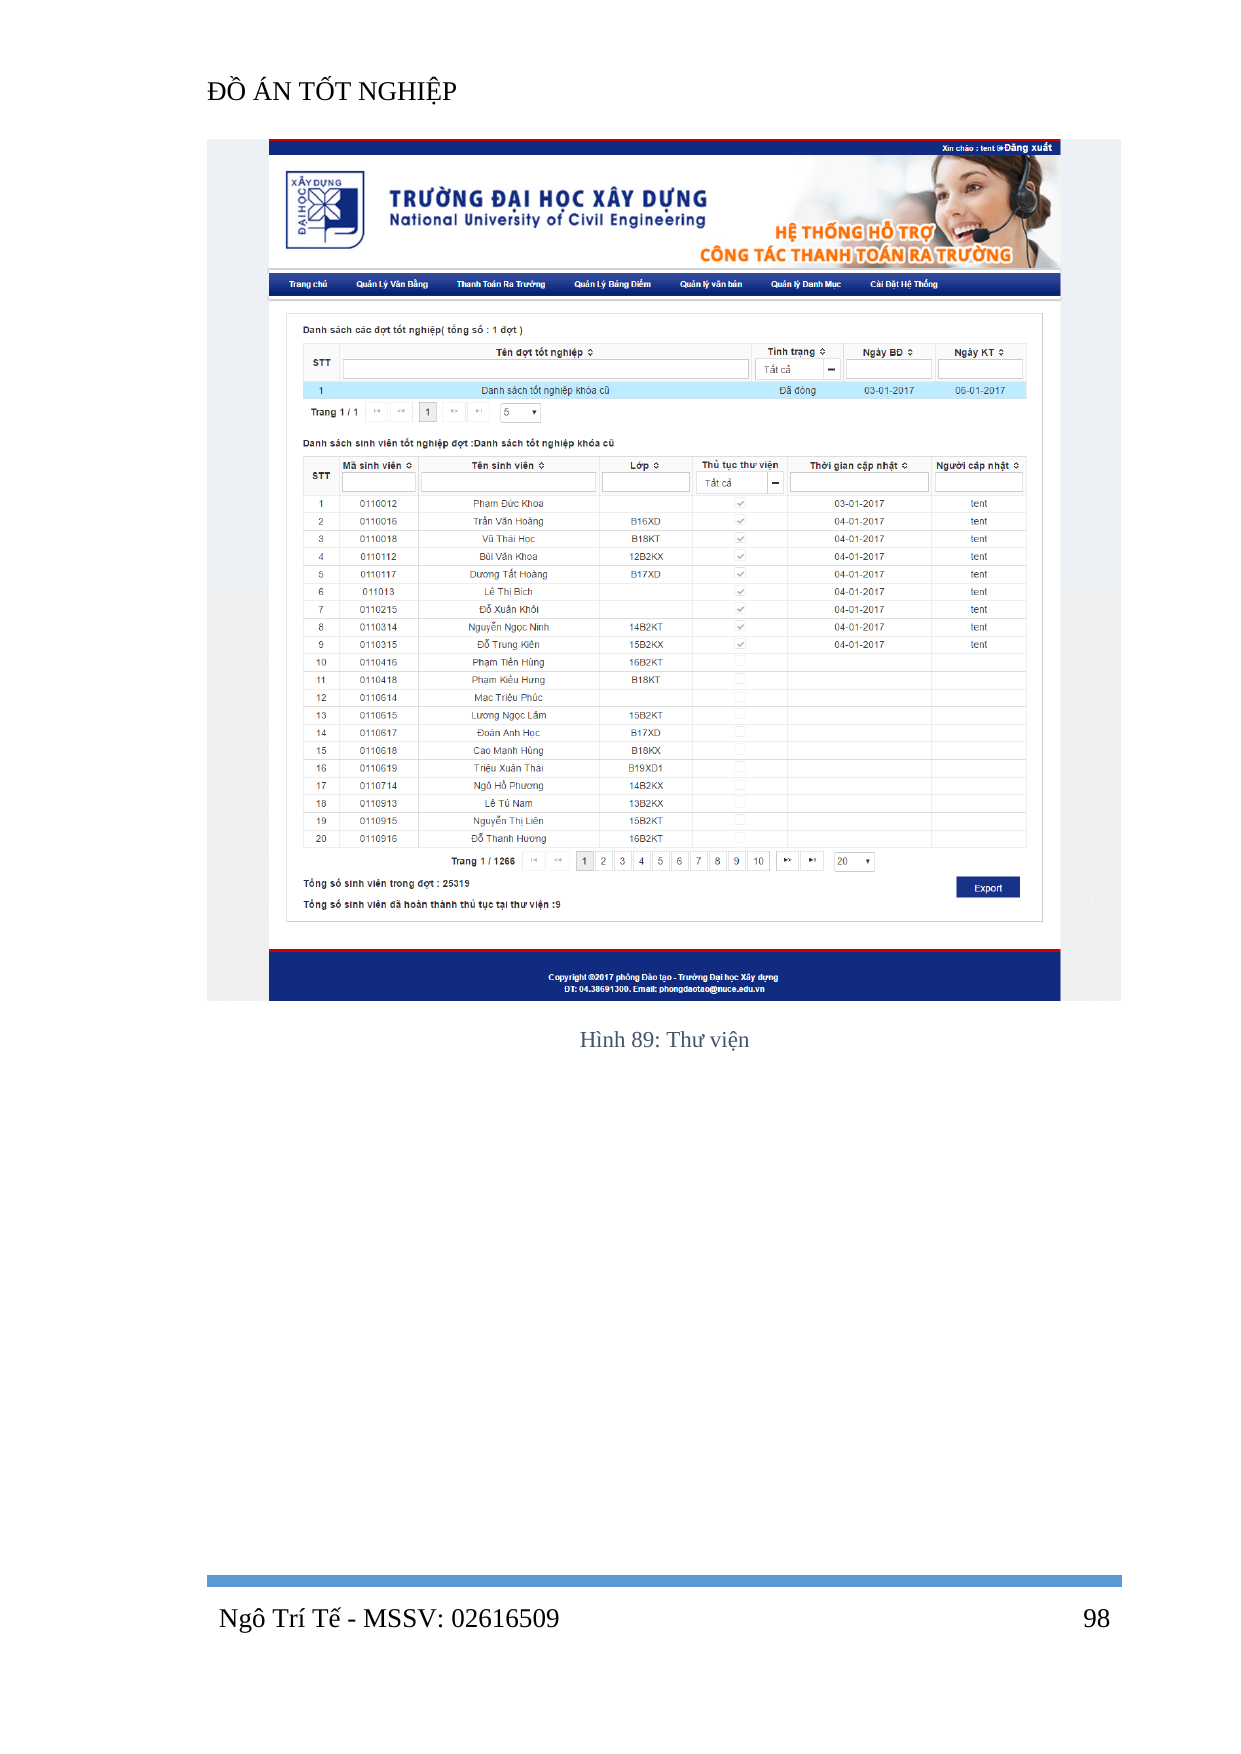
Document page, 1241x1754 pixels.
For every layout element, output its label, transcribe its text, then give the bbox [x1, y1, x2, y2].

picture [206, 139, 1122, 1001]
text Hình 89: Thư viện [207, 1026, 1122, 1053]
